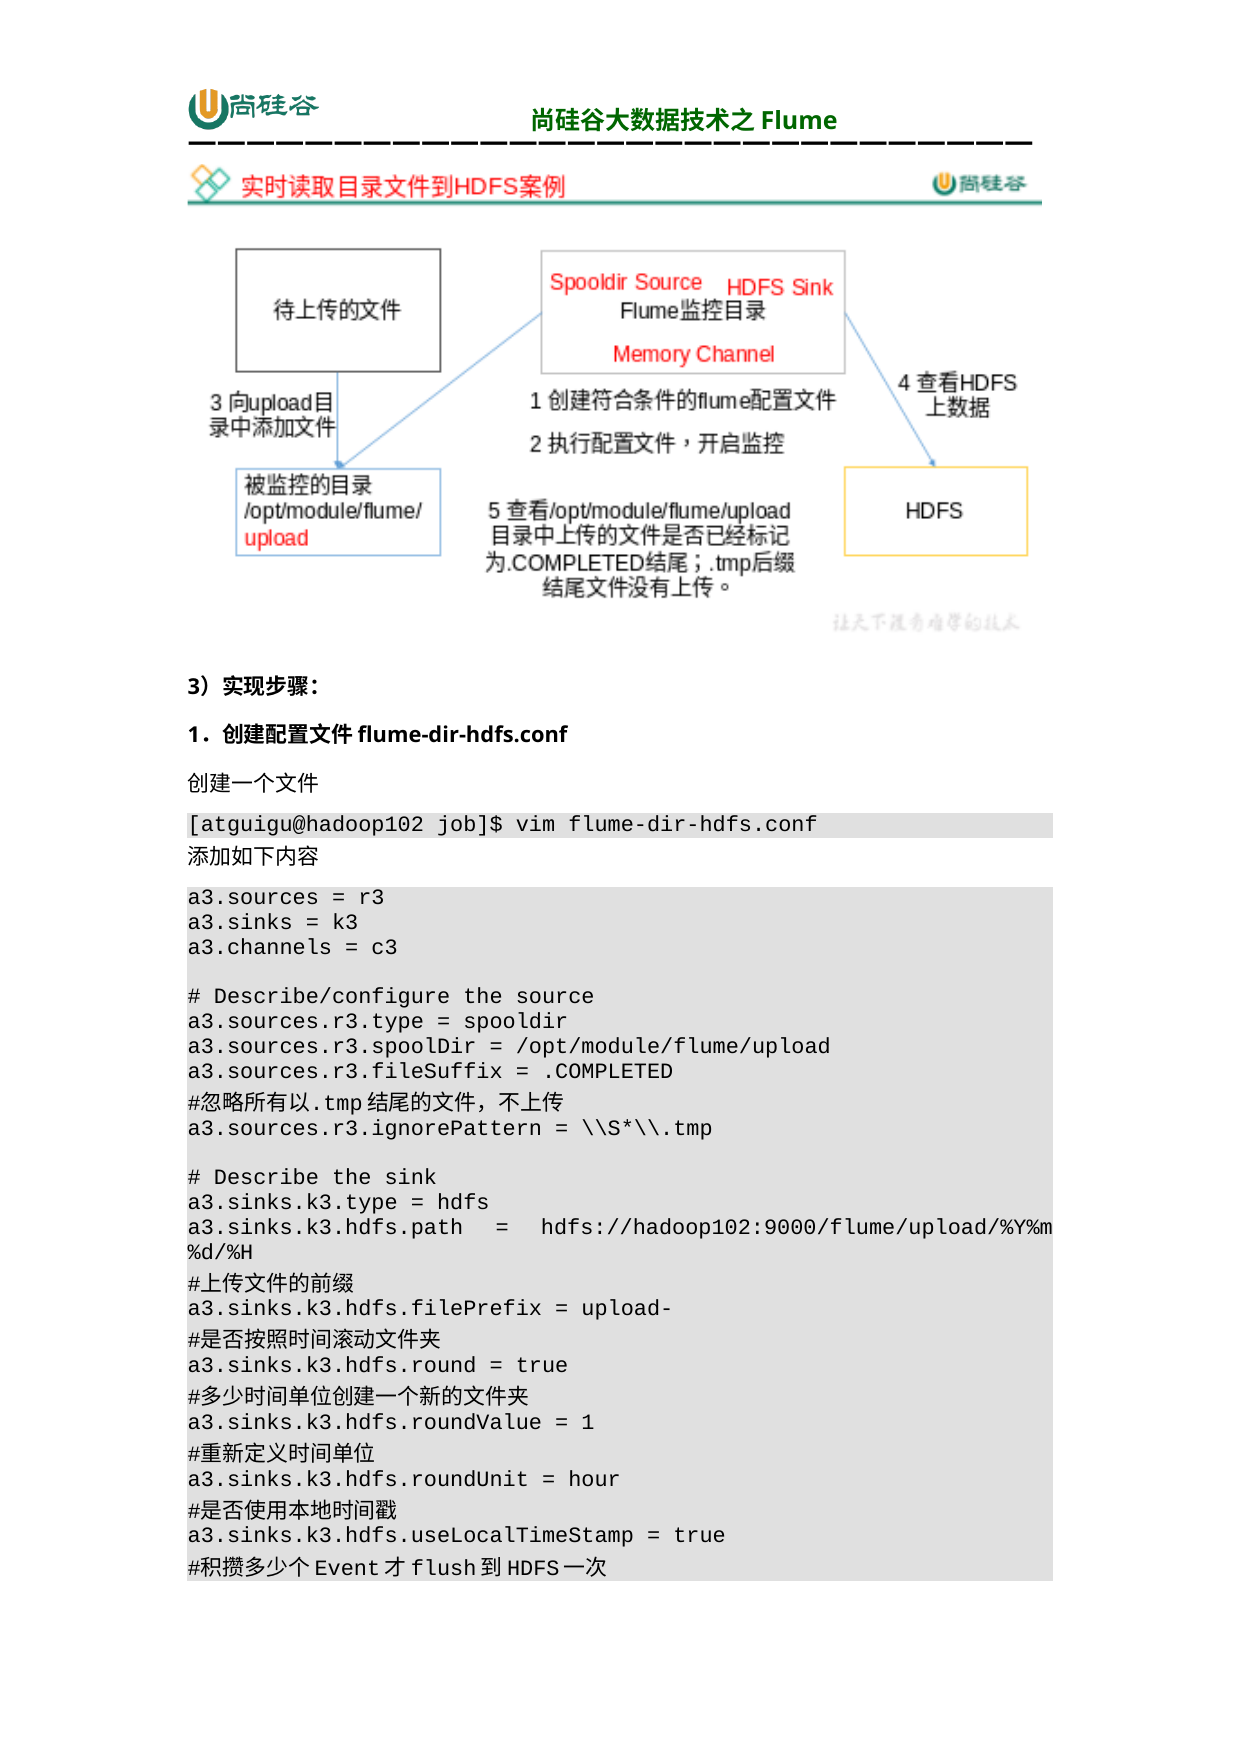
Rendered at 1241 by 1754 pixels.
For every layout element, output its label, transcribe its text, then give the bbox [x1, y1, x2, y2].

text 创建一个文件 [187, 765, 1053, 798]
text a3.sinks = k3 [187, 911, 1053, 936]
text #多少时间单位创建一个新的文件夹 [187, 1379, 1053, 1411]
text a3.sinks.k3.hdfs.path = hdfs://hadoop102:9000/flume/upload/%Y%m%d/%H [187, 1216, 1053, 1266]
text a3.sources.r3.ignorePattern = \\S*\\.tmp [187, 1117, 1053, 1142]
text #是否按照时间滚动文件夹 [187, 1322, 1053, 1354]
text #上传文件的前缀 [187, 1266, 1053, 1298]
text # Describe the sink [187, 1166, 1053, 1191]
text [atguigu@hadoop102 job]$ vim flume-dir-hdfs.conf [187, 813, 1053, 838]
text #重新定义时间单位 [187, 1436, 1053, 1468]
text # Describe/configure the source [187, 986, 1053, 1011]
text a3.sinks.k3.hdfs.roundUnit = hour [187, 1468, 1053, 1493]
text a3.sources.r3.fileSuffix = .COMPLETED [187, 1060, 1053, 1085]
text a3.sources = r3 [187, 887, 1053, 911]
text a3.sinks.k3.type = hdfs [187, 1191, 1053, 1216]
text 添加如下内容 [187, 838, 1053, 871]
text #忽略所有以.tmp结尾的文件，不上传 [187, 1085, 1053, 1117]
text #是否使用本地时间戳 [187, 1493, 1053, 1525]
text a3.sources.r3.spoolDir = /opt/module/flume/upload [187, 1035, 1053, 1060]
text a3.sinks.k3.hdfs.useLocalTimeStamp = true [187, 1525, 1053, 1549]
text a3.sources.r3.type = spooldir [187, 1011, 1053, 1035]
text 1．创建配置文件flume-dir-hdfs.conf [187, 717, 1053, 749]
text a3.channels = c3 [187, 936, 1053, 961]
text 3）实现步骤： [187, 165, 1053, 701]
text a3.sinks.k3.hdfs.roundValue = 1 [187, 1411, 1053, 1436]
text #积攒多少个Event才flush到HDFS一次 [187, 1549, 1053, 1581]
text a3.sinks.k3.hdfs.filePrefix = upload- [187, 1298, 1053, 1322]
text a3.sinks.k3.hdfs.round = true [187, 1354, 1053, 1379]
